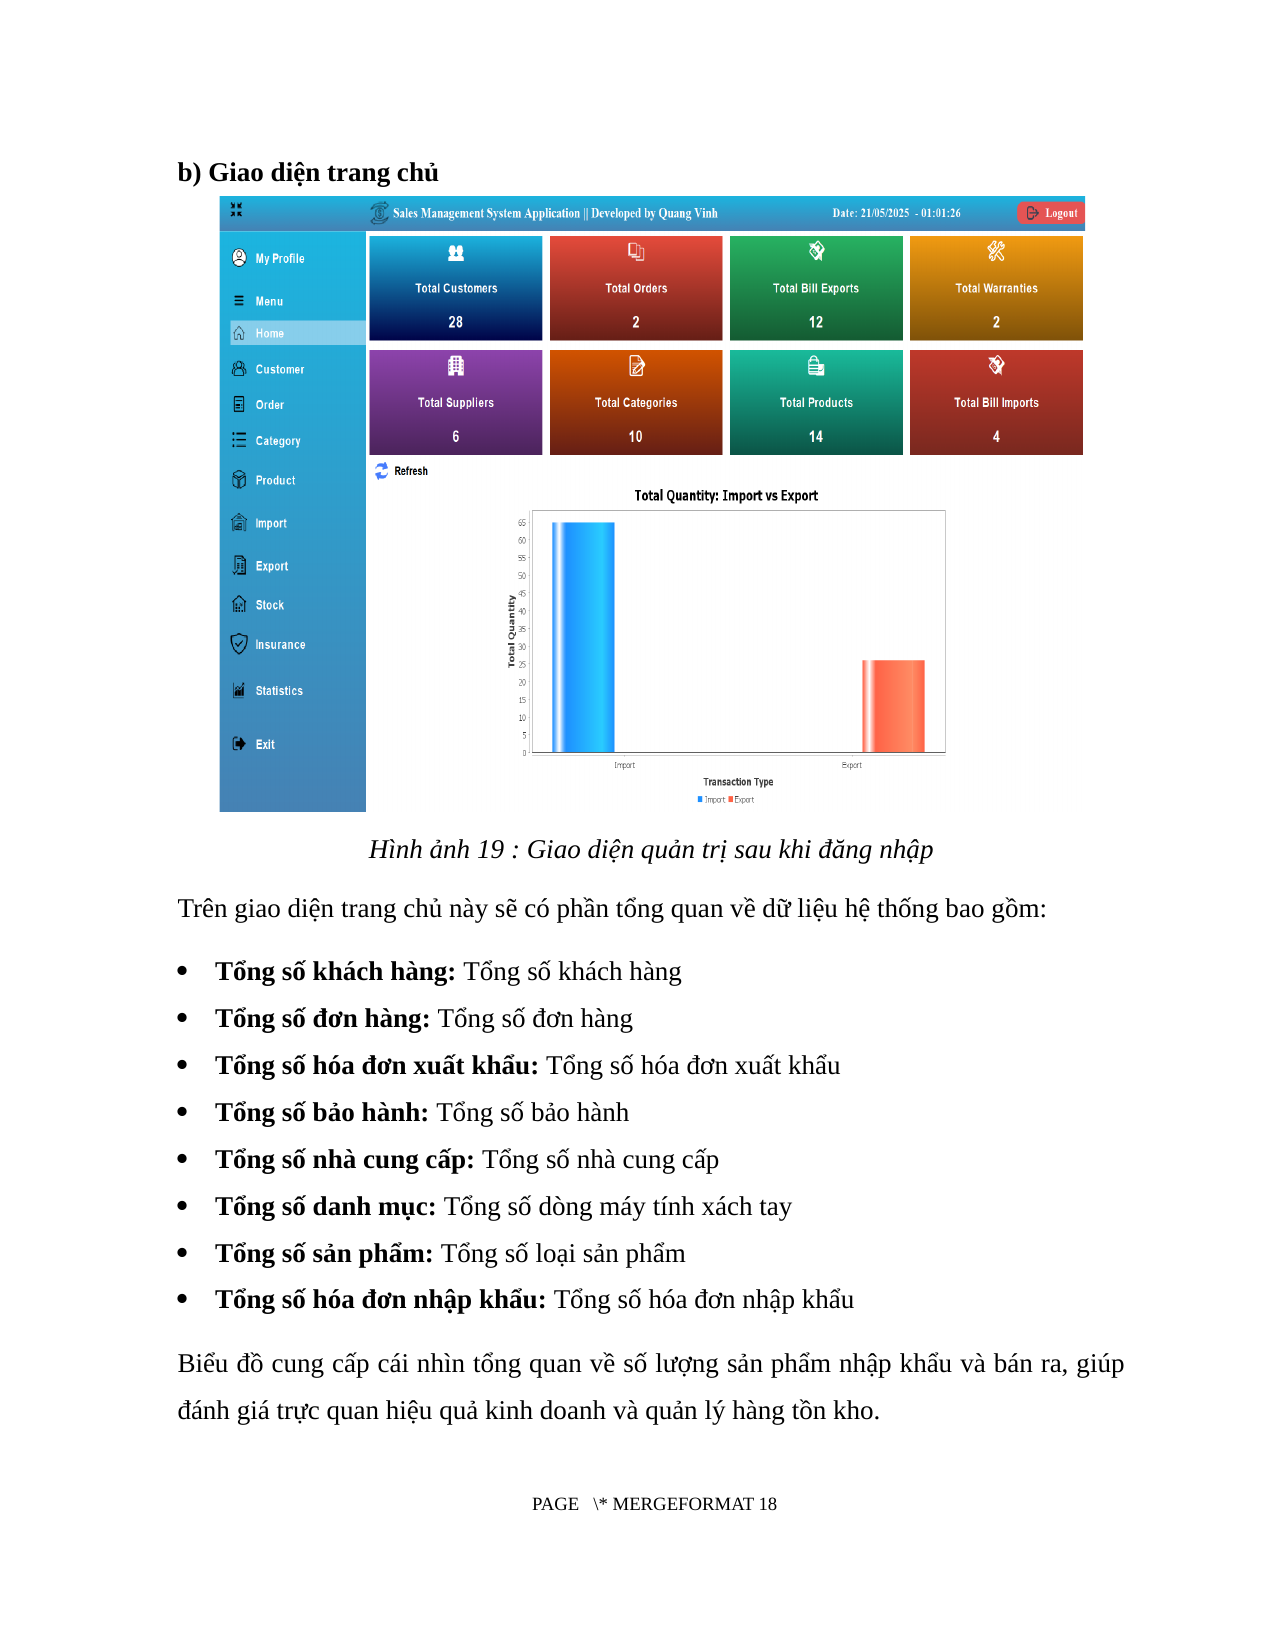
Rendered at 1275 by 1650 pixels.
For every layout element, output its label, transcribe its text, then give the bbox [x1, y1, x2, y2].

list Tổng số khách hàng: Tổng số khách hàng [177, 956, 1127, 987]
text Trên giao diện trang chủ này sẽ có phần tổng quan về dữ liệu hệ thống bao gồm: [177, 892, 1127, 923]
list Tổng số nhà cung cấp: Tổng số nhà cung cấp [177, 1143, 1127, 1174]
text Hình ảnh 19 : Giao diện quản trị sau khi đăng nhập [177, 833, 1127, 864]
list Tổng số sản phẩm: Tổng số loại sản phẩm [177, 1237, 1127, 1268]
subtitle b) Giao diện trang chủ [177, 156, 1127, 187]
list Tổng số bảo hành: Tổng số bảo hành [177, 1096, 1127, 1127]
text Biểu đồ cung cấp cái nhìn tổng quan về số lượng sản phẩm nhập khẩu và bán ra, giúp đánh giá trực quan hiệu quả kinh doanh và quản lý hàng tồn kho. [177, 1347, 1127, 1425]
list Tổng số danh mục: Tổng số dòng máy tính xách tay [177, 1190, 1127, 1221]
list Tổng số hóa đơn nhập khẩu: Tổng số hóa đơn nhập khẩu [177, 1284, 1127, 1315]
list Tổng số hóa đơn xuất khẩu: Tổng số hóa đơn xuất khẩu [177, 1049, 1127, 1081]
list Tổng số đơn hàng: Tổng số đơn hàng [177, 1002, 1127, 1034]
picture [219, 196, 1085, 812]
